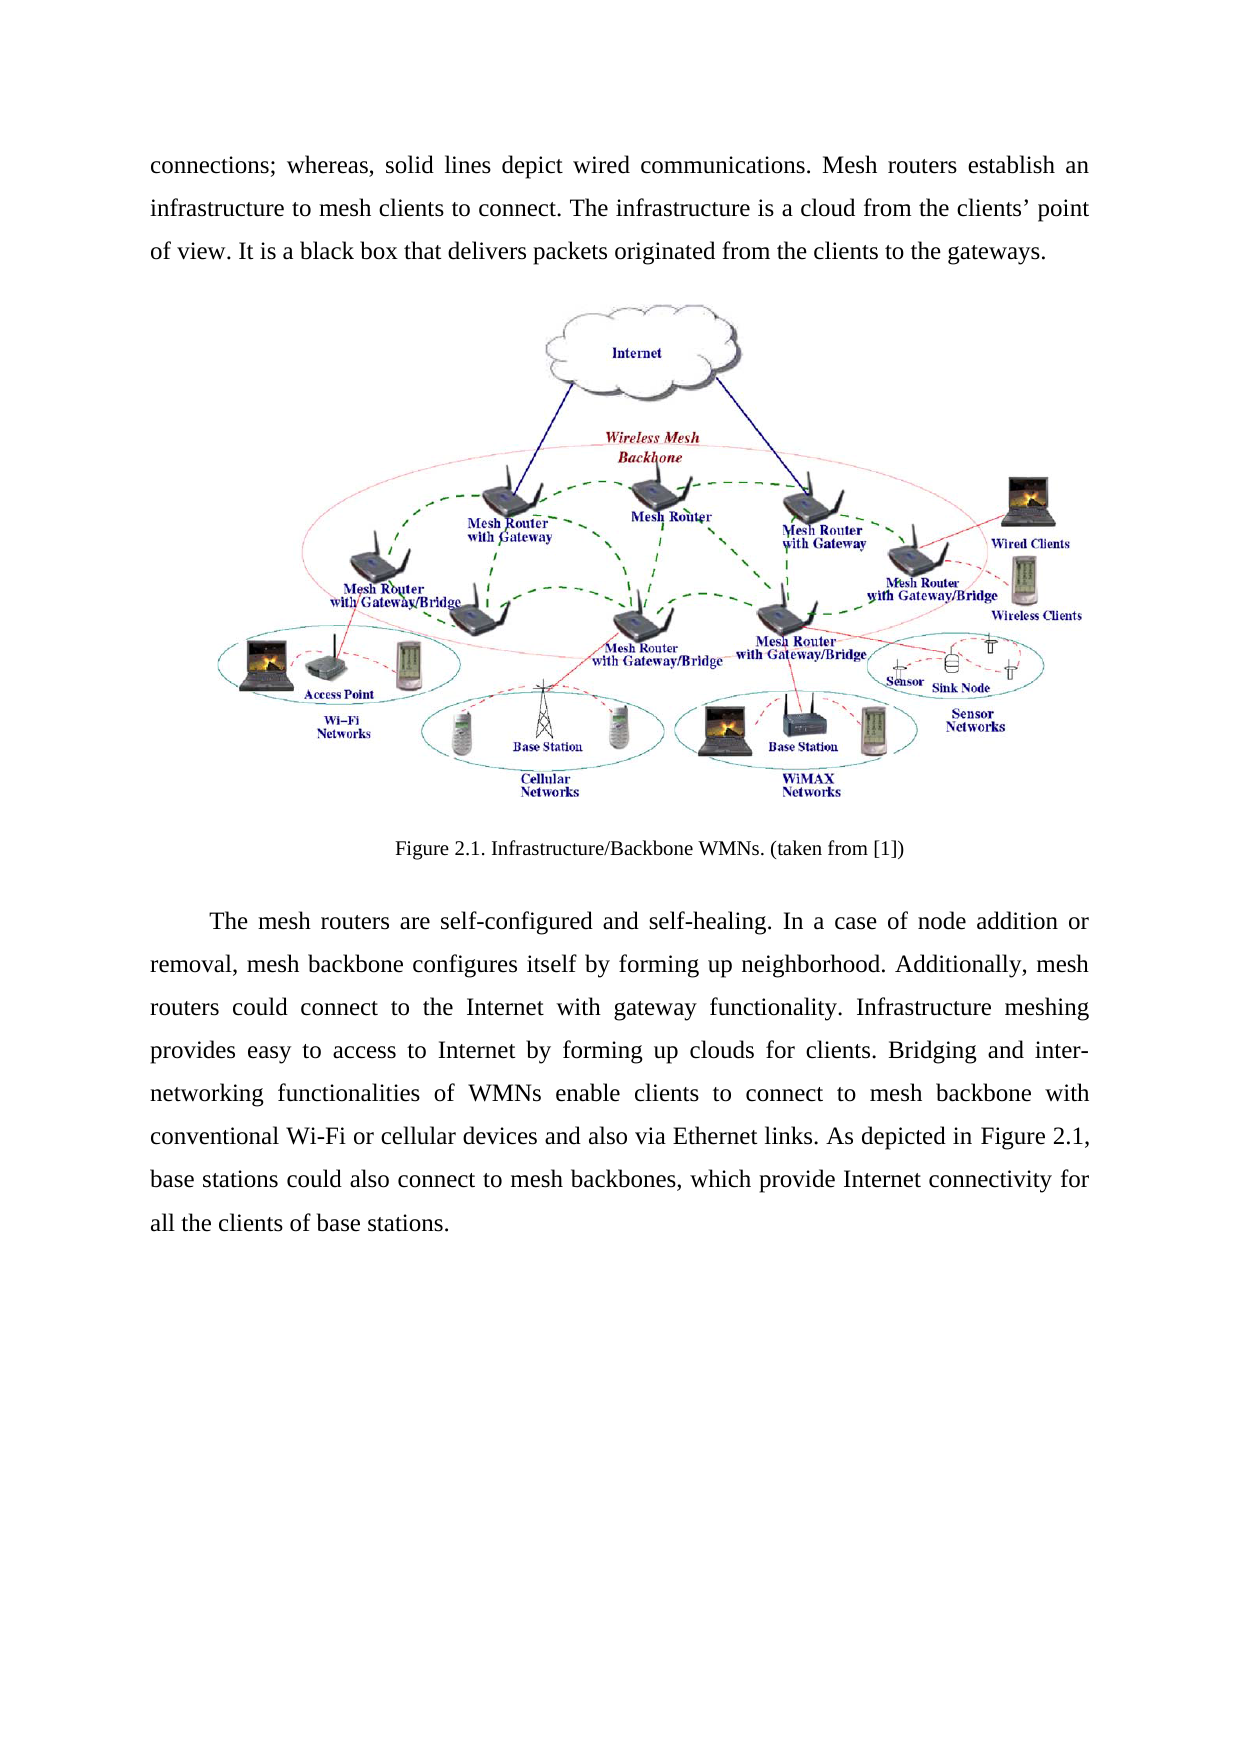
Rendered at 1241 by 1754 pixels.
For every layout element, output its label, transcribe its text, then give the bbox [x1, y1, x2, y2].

text The mesh routers are self-configured and self-healing. In a case of node addition or removal, mesh backbone configures itself by forming up neighborhood. Additionally, mesh routers could connect to the Internet with gateway functionality. Infrastructure meshing provides easy to access to Internet by forming up clouds for clients. Bridging and inter-networking functionalities of WMNs enable clients to connect to mesh backbone with conventional Wi-Fi or cellular devices and also via Ethernet links. As depicted in Figure 2.1, base stations could also connect to mesh backbones, which provide Internet connectivity for all the clients of base stations. [150, 906, 1090, 1236]
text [150, 150, 1090, 265]
text Figure .. Infrastructure/Backbone WMNs. (taken from [1]) [150, 836, 1090, 860]
picture [217, 304, 1082, 797]
